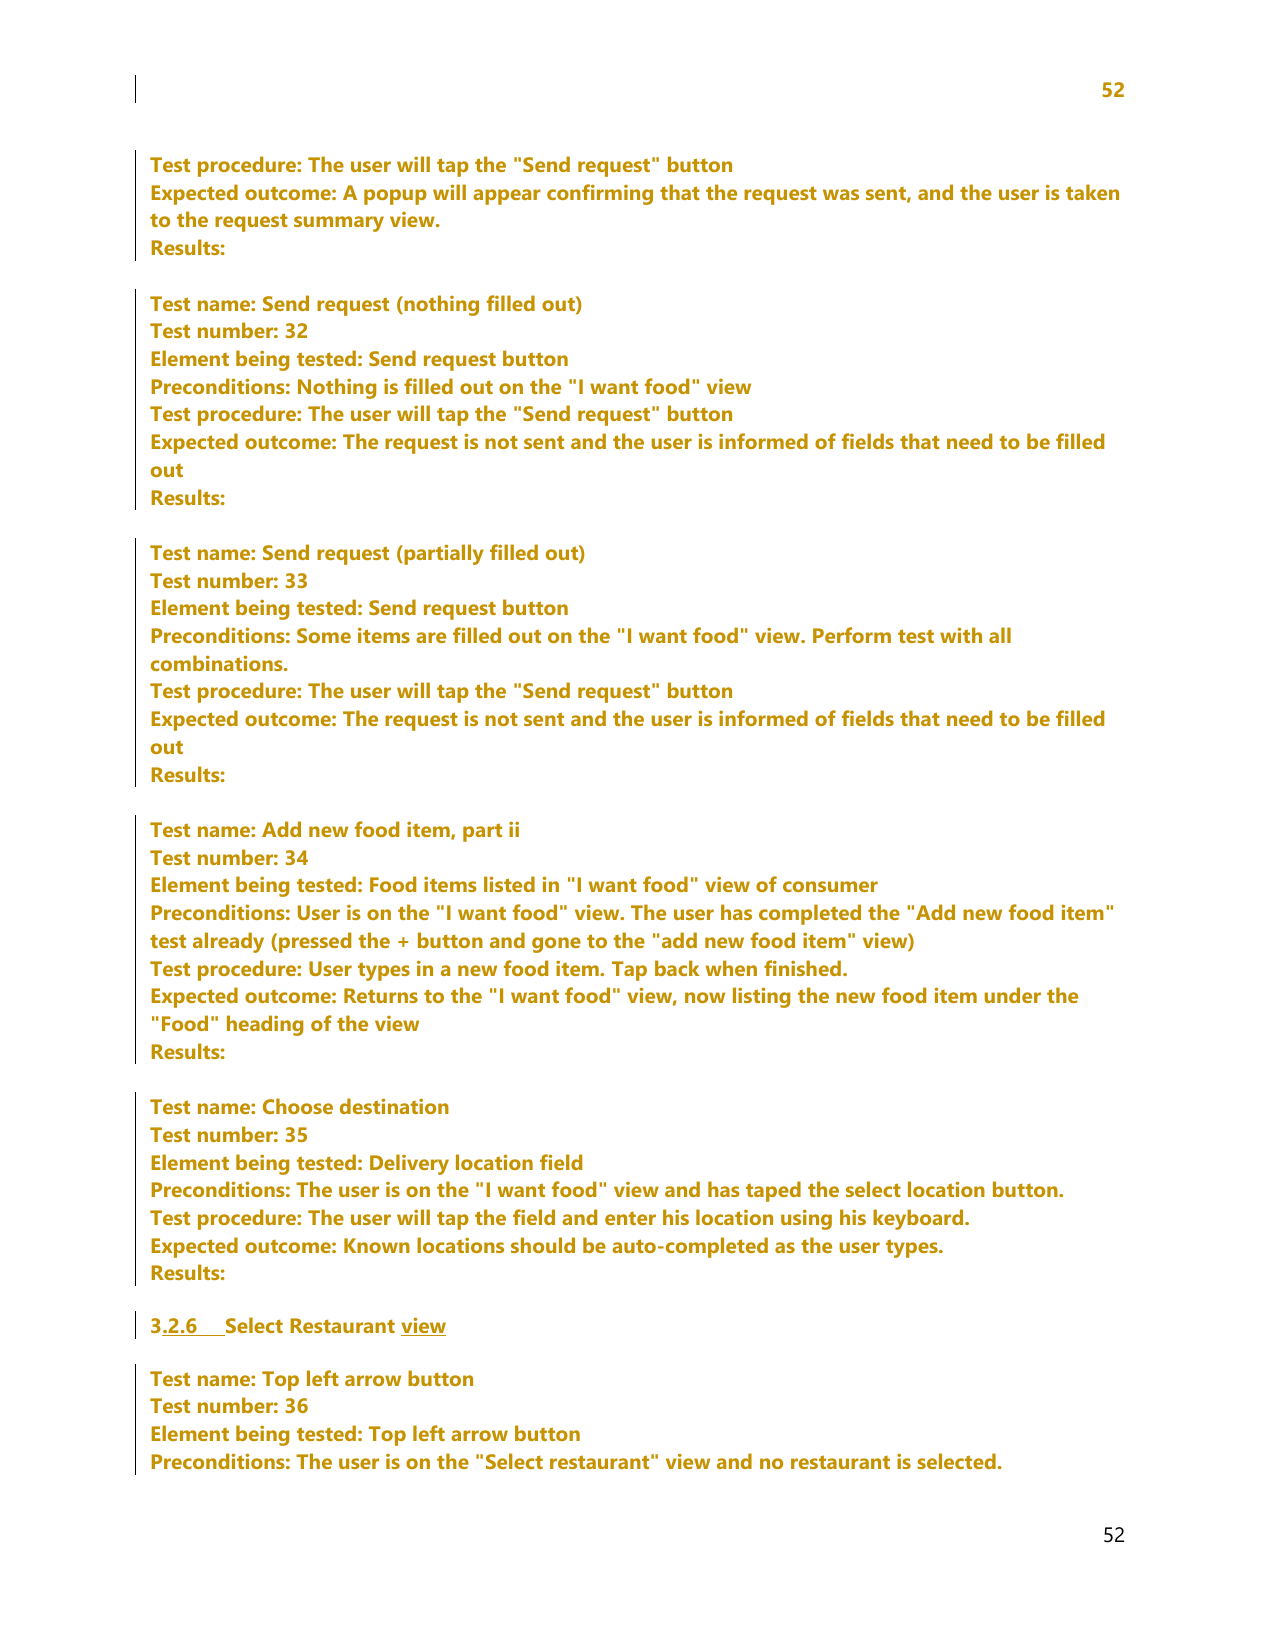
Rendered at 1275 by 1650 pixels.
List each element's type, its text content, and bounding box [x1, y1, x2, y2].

text Test number: 36 [150, 1391, 1125, 1419]
text Test name: Send request (nothing filled out) [150, 288, 1125, 316]
text Results: [150, 233, 1125, 261]
text Test procedure: The user will tap the field and enter his location using his keyboard. [150, 1203, 1125, 1231]
text Element being tested: Send request button [150, 593, 1125, 621]
text Results: [150, 482, 1125, 510]
text Test name: Add new food item, part ii [150, 815, 1125, 843]
text Test name: Top left arrow button [150, 1364, 1125, 1391]
text Test procedure: The user will tap the "Send request" button [150, 676, 1125, 704]
text Test name: Send request (partially filled out) [150, 538, 1125, 566]
text Test number: 32 [150, 316, 1125, 344]
text Expected outcome: Returns to the "I want food" view, now listing the new food item under the "Food" heading of the view [150, 981, 1125, 1037]
text Results: [150, 1037, 1125, 1064]
text Element being tested: Top left arrow button [150, 1419, 1125, 1447]
text Element being tested: Send request button [150, 344, 1125, 372]
text Element being tested: Food items listed in "I want food" view of consumer [150, 870, 1125, 898]
text Preconditions: Some items are filled out on the "I want food" view. Perform test with all combinations. [150, 621, 1125, 676]
text Test number: 35 [150, 1120, 1125, 1147]
text Expected outcome: The request is not sent and the user is informed of fields that need to be filled out [150, 427, 1125, 482]
text Test number: 34 [150, 843, 1125, 870]
text Test procedure: User types in a new food item. Tap back when finished. [150, 953, 1125, 981]
text Expected outcome: The request is not sent and the user is informed of fields that need to be filled out [150, 704, 1125, 759]
text Results: [150, 1258, 1125, 1286]
text Test procedure: The user will tap the "Send request" button [150, 150, 1125, 178]
text Expected outcome: A popup will appear confirming that the request was sent, and the user is taken to the request summary view. [150, 178, 1125, 233]
text Preconditions: The user is on the "I want food" view and has taped the select location button. [150, 1175, 1125, 1203]
text Test number: 33 [150, 566, 1125, 593]
text Results: [150, 759, 1125, 787]
subtitle 3Select Restaurant [150, 1311, 1125, 1339]
text Element being tested: Delivery location field [150, 1147, 1125, 1175]
text Test procedure: The user will tap the "Send request" button [150, 399, 1125, 427]
text Preconditions: The user is on the "Select restaurant" view and no restaurant is selected. [150, 1447, 1125, 1474]
text Preconditions: Nothing is filled out on the "I want food" view [150, 372, 1125, 399]
text Preconditions: User is on the "I want food" view. The user has completed the "Add new food item" test already (pressed the + button and gone to the "add new food item" view) [150, 898, 1125, 953]
text Expected outcome: Known locations should be auto-completed as the user types. [150, 1231, 1125, 1258]
text Test name: Choose destination [150, 1092, 1125, 1120]
